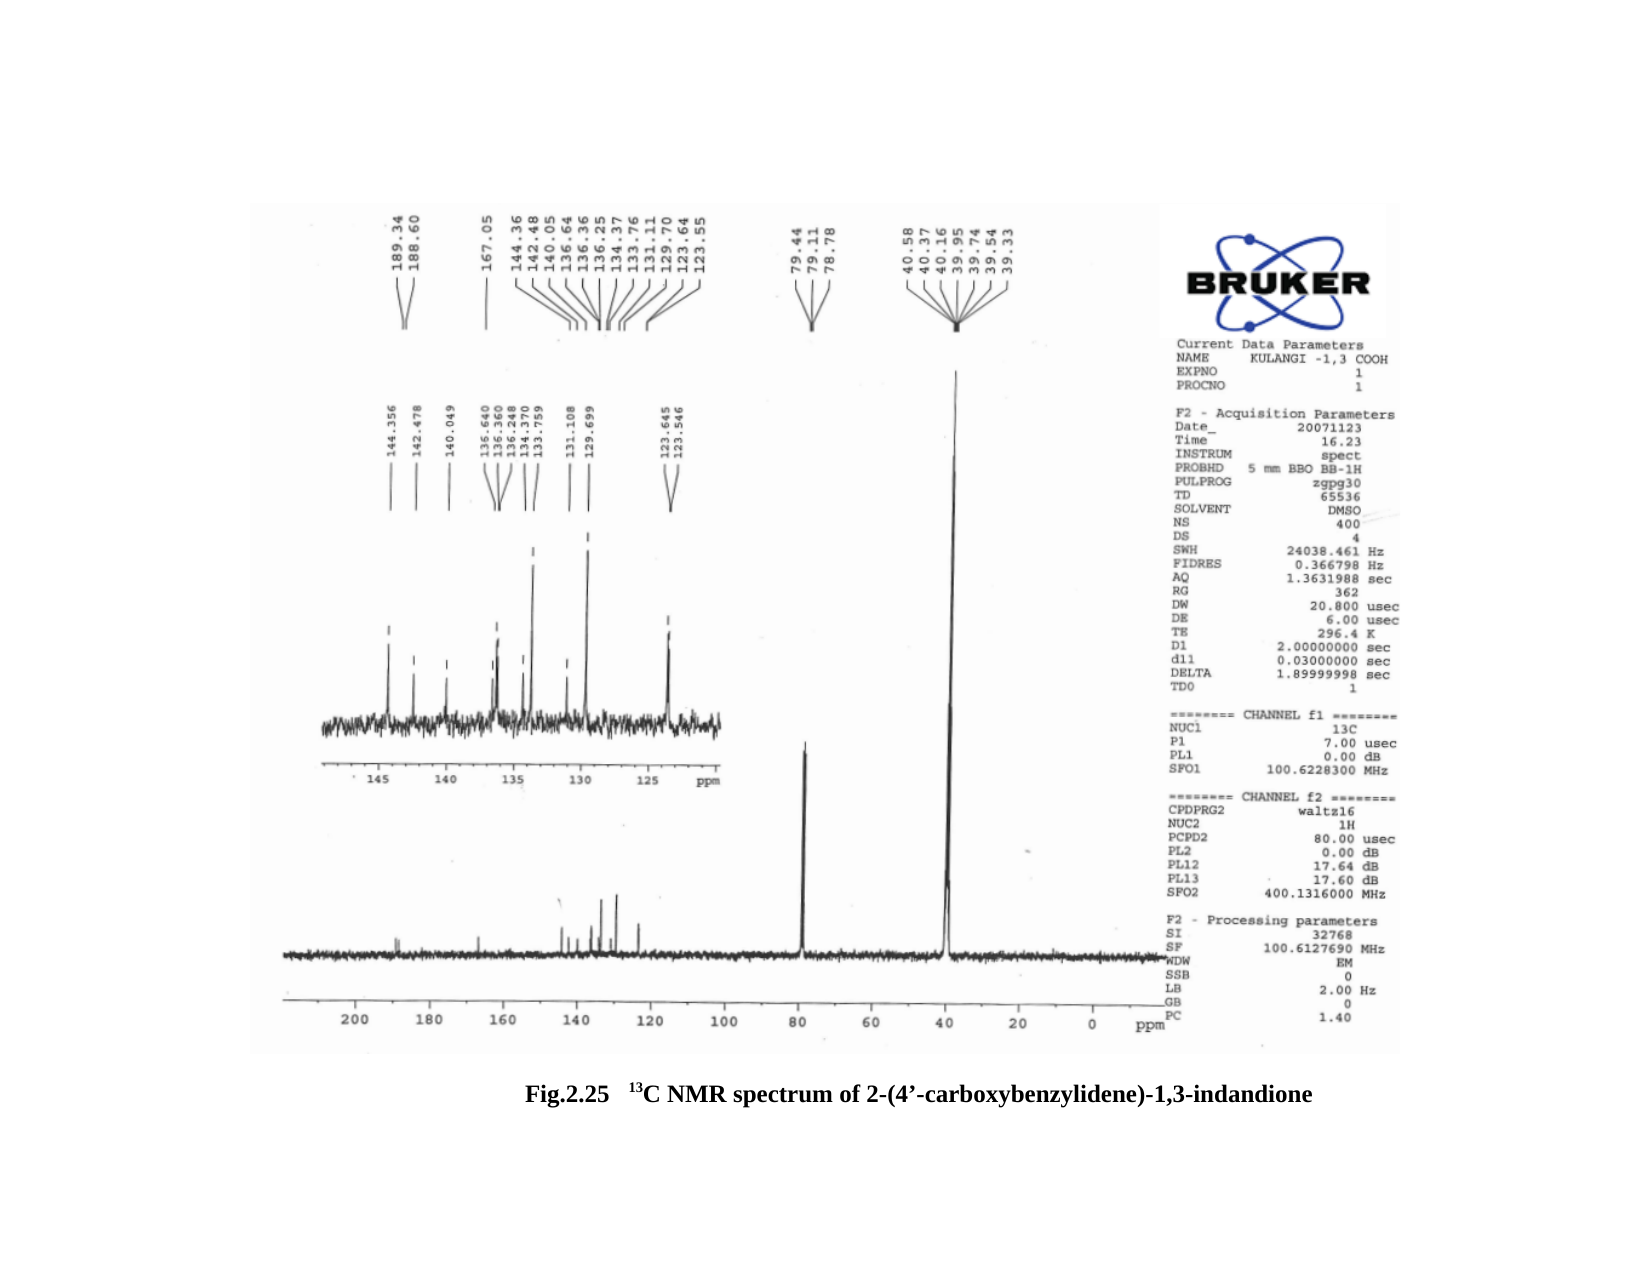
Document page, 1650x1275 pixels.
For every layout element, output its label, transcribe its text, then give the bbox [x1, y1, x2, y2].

text Fig.2.25 13C NMR spectrum of 2-(4’-carboxybenzylidene)-1,3-indandione [150, 1079, 1500, 1107]
picture [250, 203, 1400, 1054]
